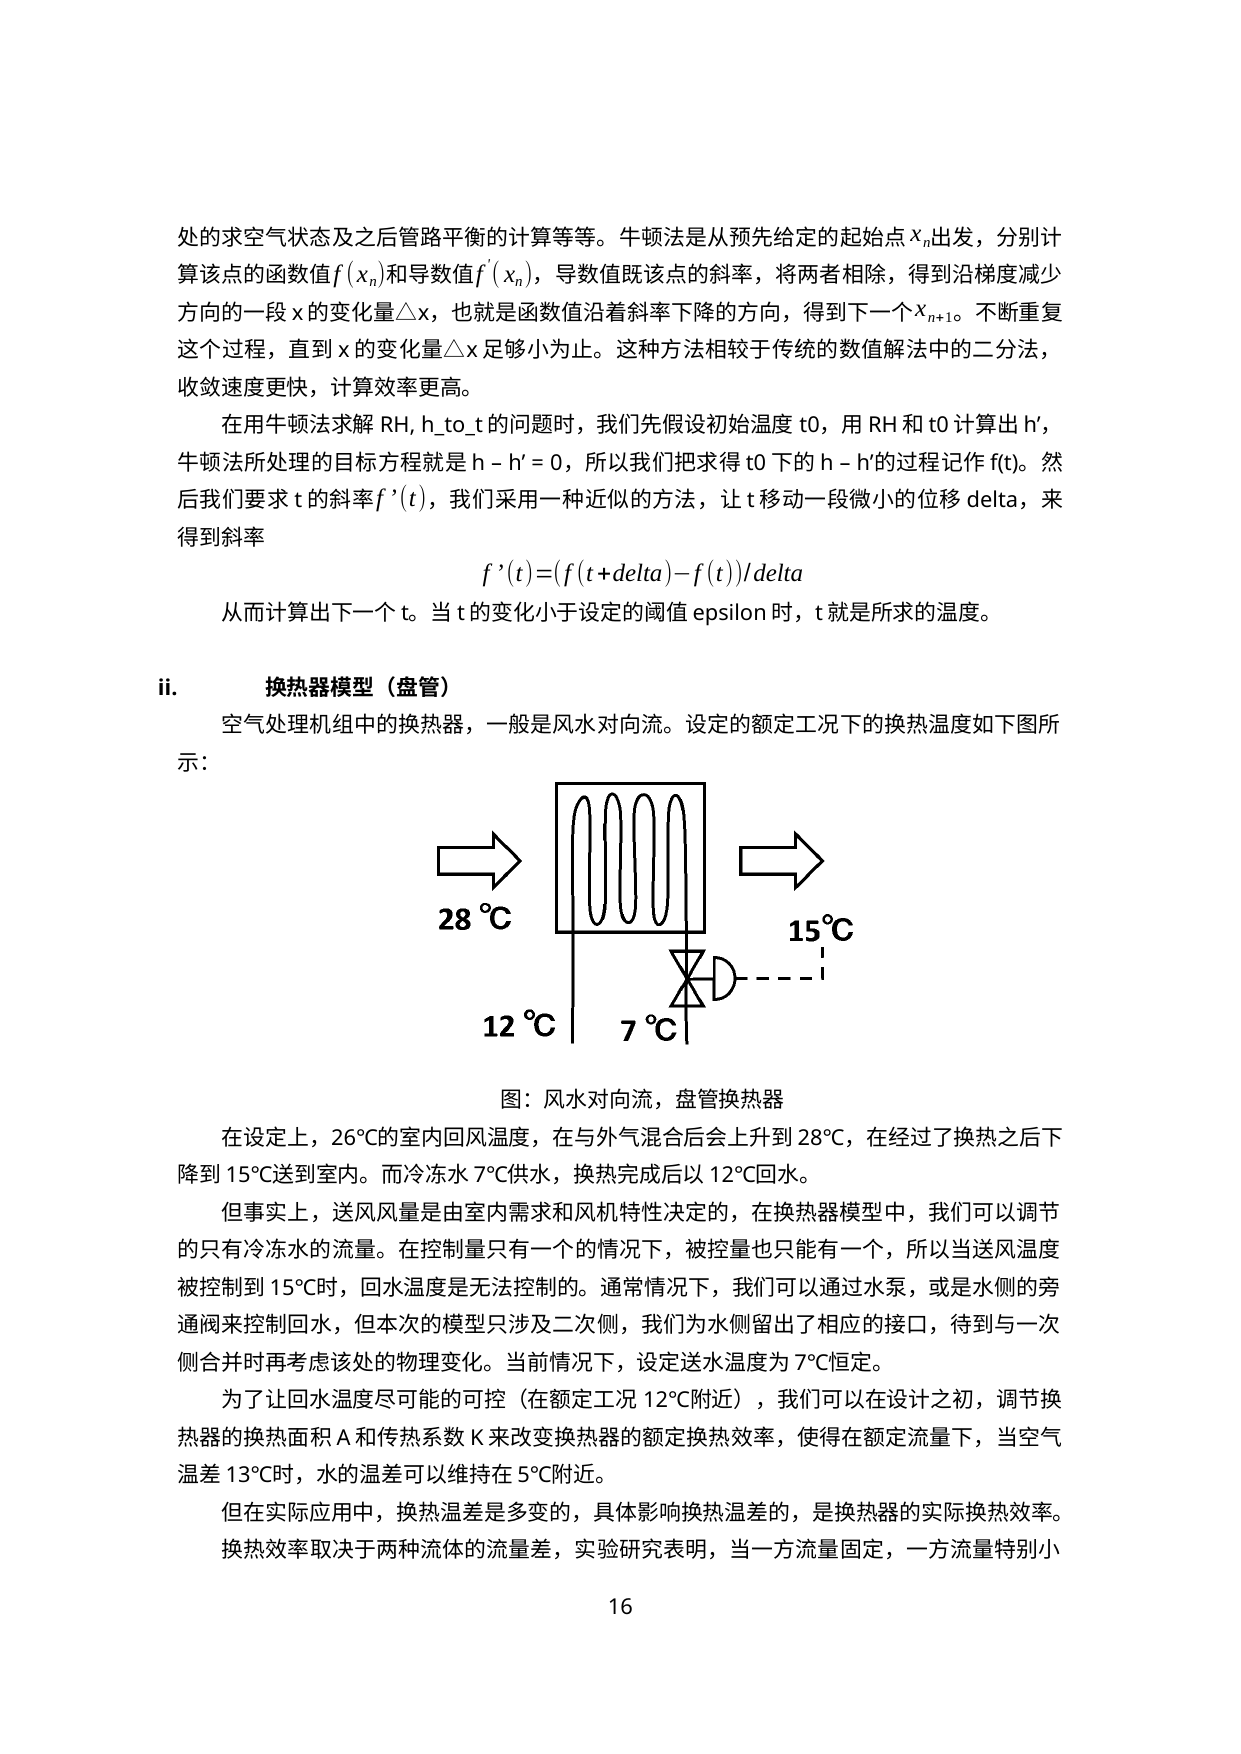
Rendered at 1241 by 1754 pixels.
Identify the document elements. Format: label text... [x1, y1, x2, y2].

text 但在实际应用中，换热温差是多变的，具体影响换热温差的，是换热器的实际换热效率。 [177, 1492, 1063, 1529]
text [177, 1529, 1063, 1567]
text 从而计算出下一个t。当t的变化小于设定的阈值epsilon时，t就是所求的温度。 [177, 592, 1063, 629]
text 图：风水对向流，盘管换热器 [177, 1079, 1063, 1117]
text 但事实上，送风风量是由室内需求和风机特性决定的，在换热器模型中，我们可以调节的只有冷冻水的流量。在控制量只有一个的情况下，被控量也只能有一个，所以当送风温度被控制到15℃时，回水温度是无法控制的。通常情况下，我们可以通过水泵，或是水侧的旁通阀来控制回水，但本次的模型只涉及二次侧，我们为水侧留出了相应的接口，待到与一次侧合并时再考虑该处的物理变化。当前情况下，设定送水温度为7℃恒定。 [177, 1192, 1063, 1379]
text 为了让回水温度尽可能的可控（在额定工况12℃附近），我们可以在设计之初，调节换热器的换热面积A和传热系数K来改变换热器的额定换热效率，使得在额定流量下，当空气温差13℃时，水的温差可以维持在5℃附近。 [177, 1379, 1063, 1492]
subtitle 换热器模型（盘管） [177, 667, 1063, 704]
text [177, 217, 1063, 404]
text 在用牛顿法求解RH, h_to_t的问题时，我们先假设初始温度t0，用RH和t0计算出h’，牛顿法所处理的目标方程就是h – h’ = 0，所以我们把求得t0下的h – h’的过程记作f(t)。然后我们要求t的斜率，我们采用一种近似的方法，让t移动一段微小的位移delta，来得到斜率 [177, 404, 1063, 554]
text 空气处理机组中的换热器，一般是风水对向流。设定的额定工况下的换热温度如下图所示： [177, 704, 1063, 779]
text 在设定上，26℃的室内回风温度，在与外气混合后会上升到28℃，在经过了换热之后下降到15℃送到室内。而冷冻水7℃供水，换热完成后以12℃回水。 [177, 1117, 1063, 1192]
